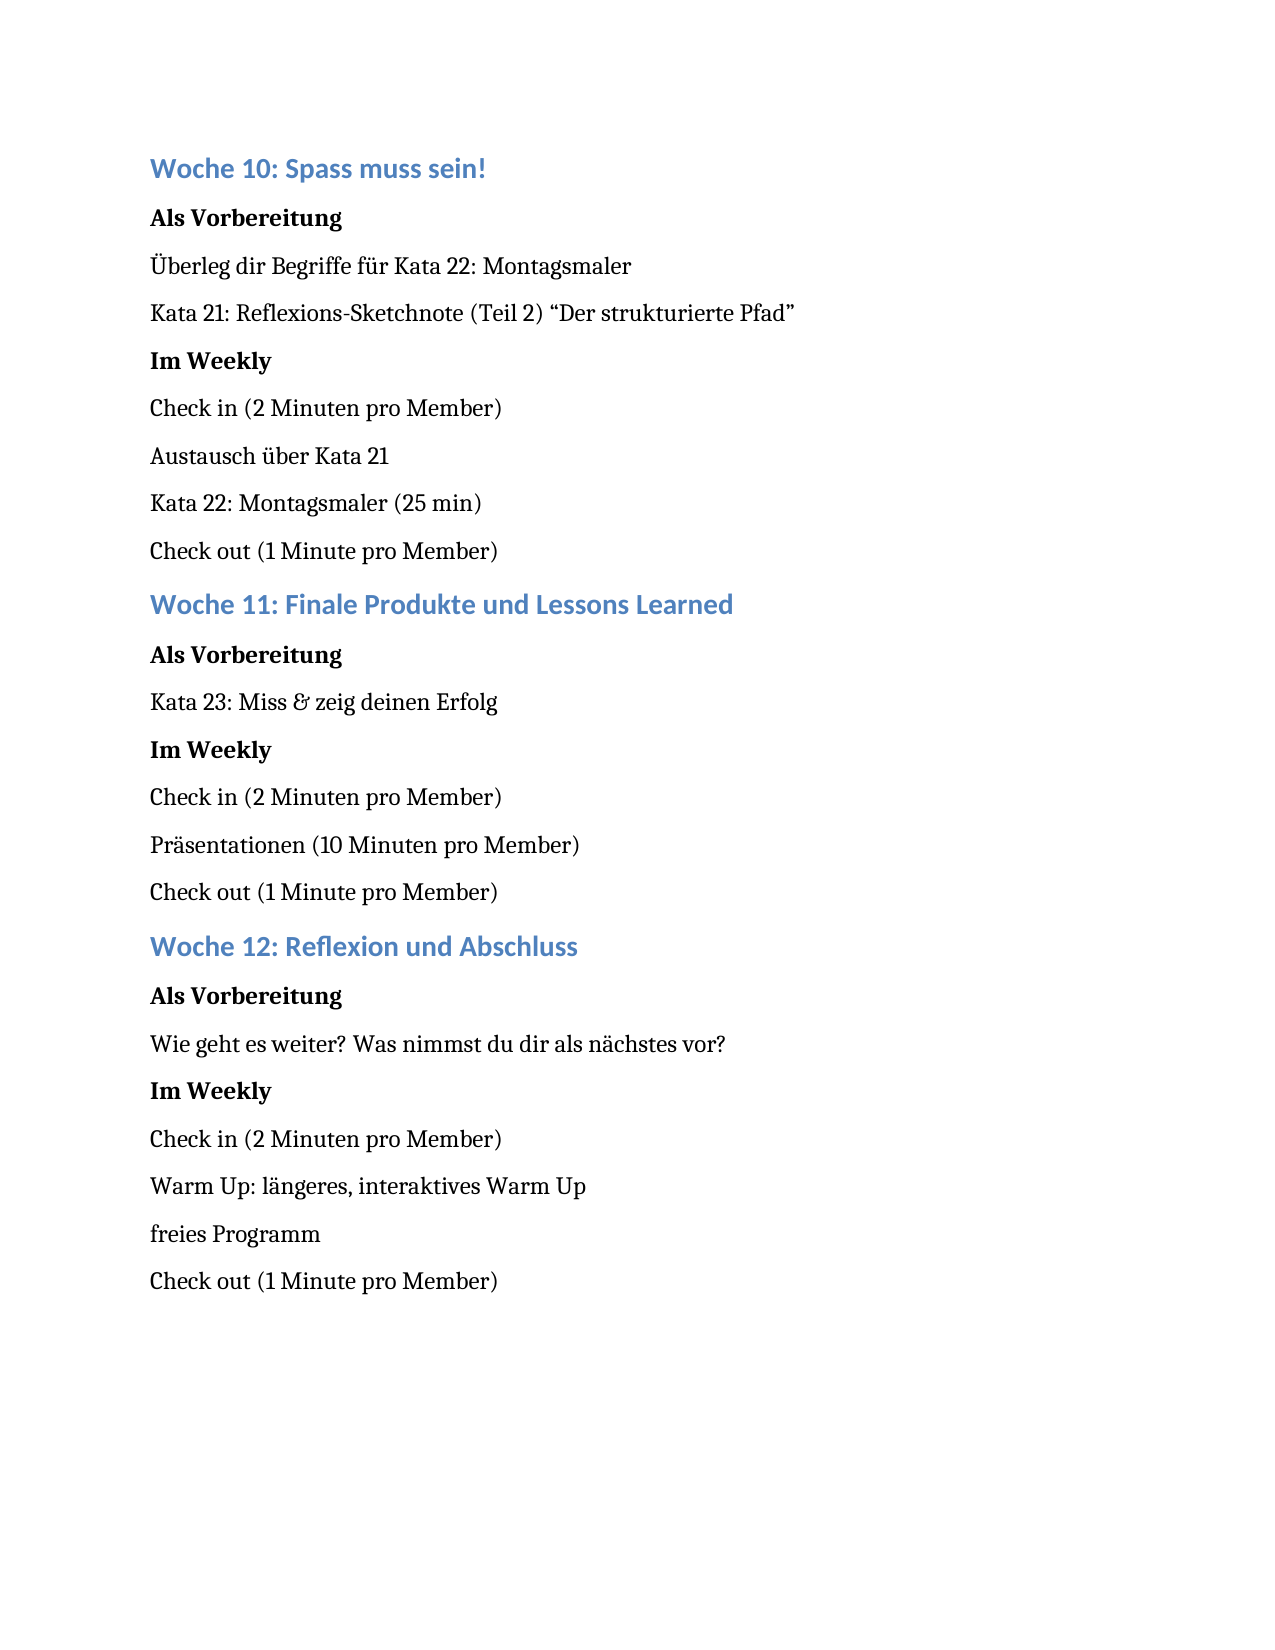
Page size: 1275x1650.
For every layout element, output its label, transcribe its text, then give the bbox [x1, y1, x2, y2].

text Kata 22: Montagsmaler (25 min) [150, 489, 1125, 518]
text Im Weekly [150, 1077, 1125, 1106]
text Wie geht es weiter? Was nimmst du dir als nächstes vor? [150, 1030, 1125, 1058]
subtitle Woche 11: Finale Produkte und Lessons Learned [150, 586, 1125, 622]
text Check in (2 Minuten pro Member) [150, 783, 1125, 812]
text freies Programm [150, 1220, 1125, 1248]
text Überleg dir Begriffe für Kata 22: Montagsmaler [150, 252, 1125, 281]
text Im Weekly [150, 736, 1125, 764]
text Im Weekly [150, 347, 1125, 376]
text Als Vorbereitung [150, 982, 1125, 1011]
text Austausch über Kata 21 [150, 442, 1125, 471]
text Präsentationen (10 Minuten pro Member) [150, 831, 1125, 859]
text Check out (1 Minute pro Member) [150, 1267, 1125, 1296]
text Check in (2 Minuten pro Member) [150, 394, 1125, 423]
subtitle Woche 12: Reflexion und Abschluss [150, 928, 1125, 963]
text Check out (1 Minute pro Member) [150, 878, 1125, 907]
text Als Vorbereitung [150, 641, 1125, 669]
text Kata 23: Miss & zeig deinen Erfolg [150, 688, 1125, 717]
subtitle Woche 10: Spass muss sein! [150, 150, 1125, 186]
text Check out (1 Minute pro Member) [150, 537, 1125, 566]
text Check in (2 Minuten pro Member) [150, 1125, 1125, 1153]
text Als Vorbereitung [150, 204, 1125, 233]
text Kata 21: Reflexions-Sketchnote (Teil 2) “Der strukturierte Pfad” [150, 299, 1125, 328]
text Warm Up: längeres, interaktives Warm Up [150, 1172, 1125, 1201]
